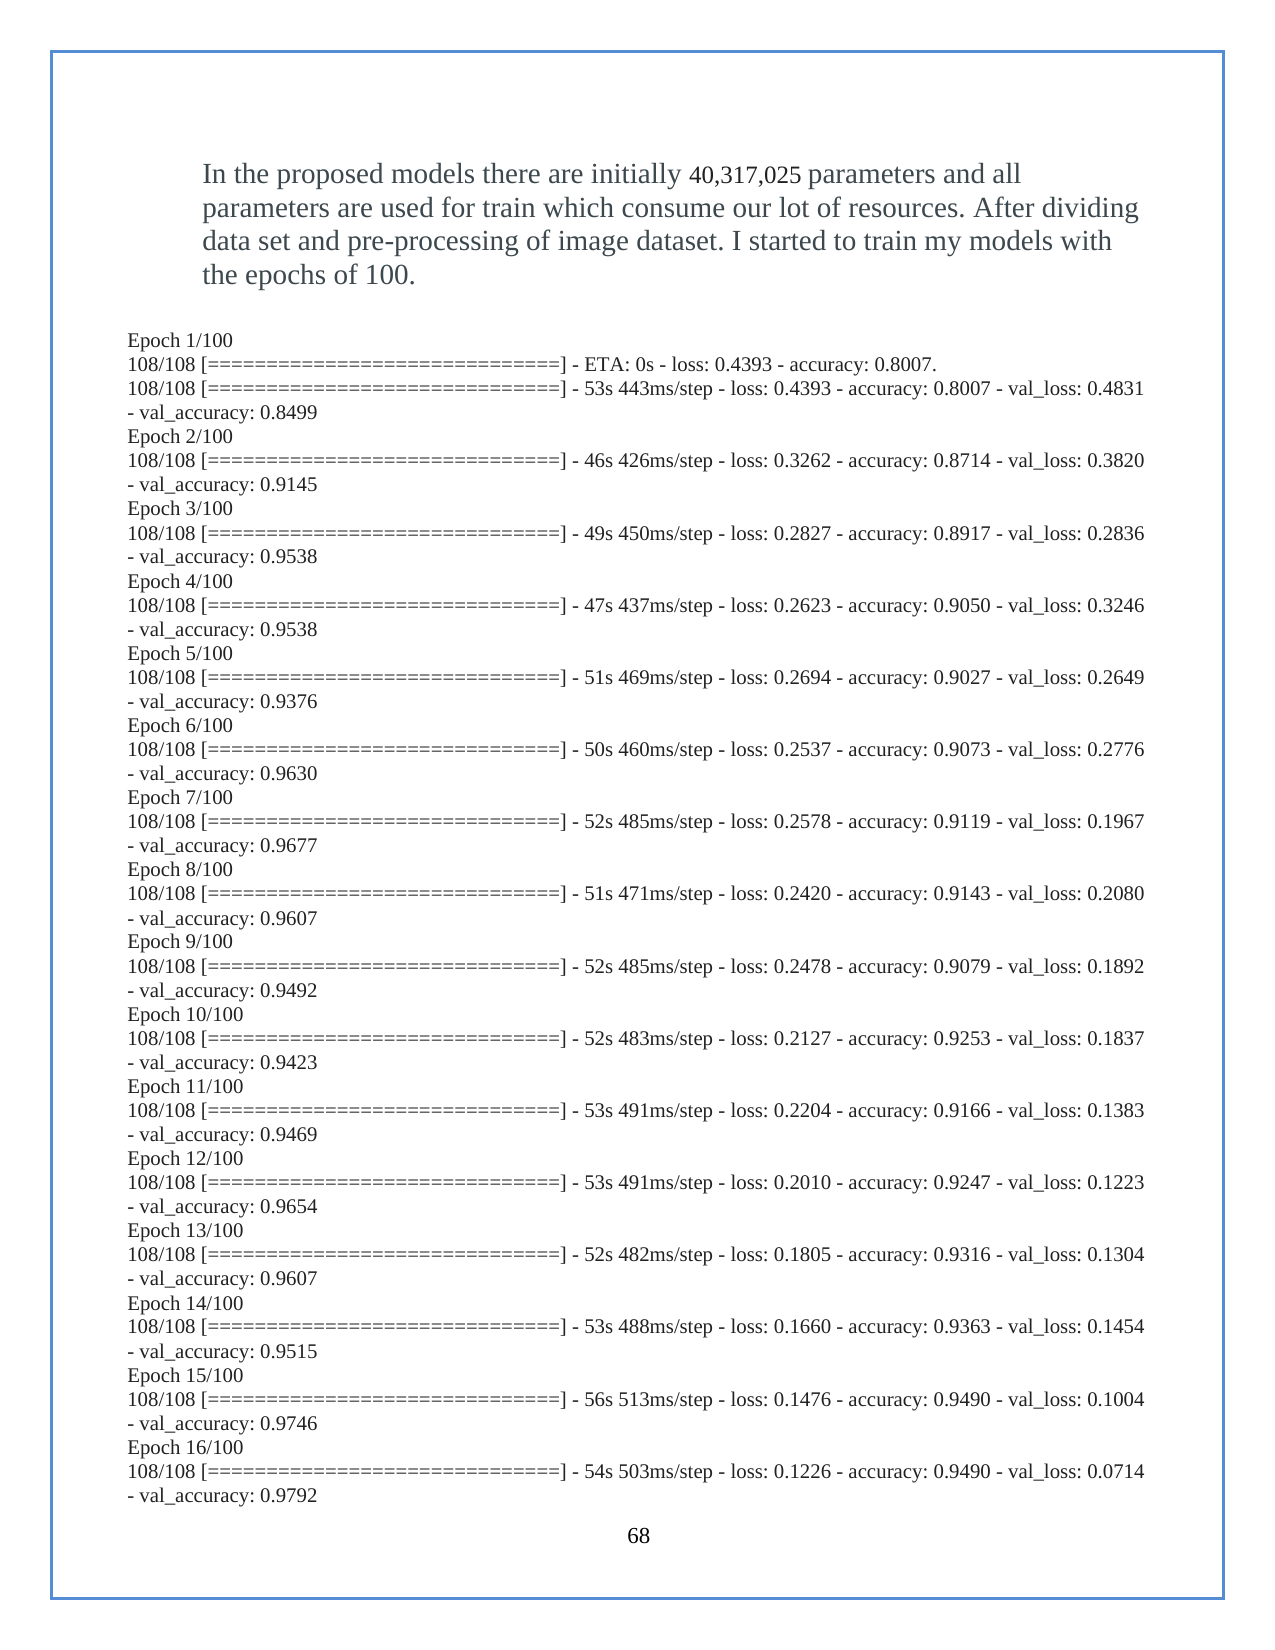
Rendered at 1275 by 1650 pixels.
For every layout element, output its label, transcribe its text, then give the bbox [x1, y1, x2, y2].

text 108/108 [==============================] - 49s 450ms/step - loss: 0.2827 - accuracy: 0.8917 - val_loss: 0.2836 - val_accuracy: 0.9538 [127, 520, 1150, 568]
text Epoch 13/100 [127, 1218, 1150, 1242]
text 108/108 [==============================] - 53s 488ms/step - loss: 0.1660 - accuracy: 0.9363 - val_loss: 0.1454 - val_accuracy: 0.9515 [127, 1314, 1150, 1363]
text 108/108 [==============================] - 53s 491ms/step - loss: 0.2204 - accuracy: 0.9166 - val_loss: 0.1383 - val_accuracy: 0.9469 [127, 1098, 1150, 1146]
text 108/108 [==============================] - 52s 483ms/step - loss: 0.2127 - accuracy: 0.9253 - val_loss: 0.1837 - val_accuracy: 0.9423 [127, 1026, 1150, 1074]
text Epoch 12/100 [127, 1146, 1150, 1170]
text Epoch 6/100 [127, 713, 1150, 737]
text 108/108 [==============================] - 53s 491ms/step - loss: 0.2010 - accuracy: 0.9247 - val_loss: 0.1223 - val_accuracy: 0.9654 [127, 1170, 1150, 1218]
text Epoch 8/100 [127, 857, 1150, 881]
text Epoch 14/100 [127, 1290, 1150, 1314]
text 108/108 [==============================] - 50s 460ms/step - loss: 0.2537 - accuracy: 0.9073 - val_loss: 0.2776 - val_accuracy: 0.9630 [127, 737, 1150, 785]
text 108/108 [==============================] - 52s 485ms/step - loss: 0.2478 - accuracy: 0.9079 - val_loss: 0.1892 - val_accuracy: 0.9492 [127, 953, 1150, 1002]
text Epoch 16/100 [127, 1435, 1150, 1459]
text Epoch 1/100 [127, 328, 1150, 352]
text 108/108 [==============================] - 51s 469ms/step - loss: 0.2694 - accuracy: 0.9027 - val_loss: 0.2649 - val_accuracy: 0.9376 [127, 665, 1150, 713]
text 108/108 [==============================] - 53s 443ms/step - loss: 0.4393 - accuracy: 0.8007 - val_loss: 0.4831 - val_accuracy: 0.8499 [127, 376, 1150, 424]
text Epoch 4/100 [127, 568, 1150, 593]
text 108/108 [==============================] - 46s 426ms/step - loss: 0.3262 - accuracy: 0.8714 - val_loss: 0.3820 - val_accuracy: 0.9145 [127, 448, 1150, 496]
text 108/108 [==============================] - 56s 513ms/step - loss: 0.1476 - accuracy: 0.9490 - val_loss: 0.1004 - val_accuracy: 0.9746 [127, 1387, 1150, 1435]
text 108/108 [==============================] - 47s 437ms/step - loss: 0.2623 - accuracy: 0.9050 - val_loss: 0.3246 - val_accuracy: 0.9538 [127, 593, 1150, 641]
text Epoch 10/100 [127, 1002, 1150, 1026]
text Epoch 11/100 [127, 1074, 1150, 1098]
text Epoch 3/100 [127, 496, 1150, 520]
text 108/108 [==============================] - 54s 503ms/step - loss: 0.1226 - accuracy: 0.9490 - val_loss: 0.0714 - val_accuracy: 0.9792 [127, 1459, 1150, 1507]
text Epoch 9/100 [127, 929, 1150, 953]
text 108/108 [==============================] - ETA: 0s - loss: 0.4393 - accuracy: 0.8007. [127, 352, 1150, 376]
text Epoch 2/100 [127, 424, 1150, 448]
text 108/108 [==============================] - 51s 471ms/step - loss: 0.2420 - accuracy: 0.9143 - val_loss: 0.2080 - val_accuracy: 0.9607 [127, 881, 1150, 929]
text Epoch 15/100 [127, 1363, 1150, 1387]
text Epoch 5/100 [127, 641, 1150, 665]
text 108/108 [==============================] - 52s 482ms/step - loss: 0.1805 - accuracy: 0.9316 - val_loss: 0.1304 - val_accuracy: 0.9607 [127, 1242, 1150, 1290]
text 108/108 [==============================] - 52s 485ms/step - loss: 0.2578 - accuracy: 0.9119 - val_loss: 0.1967 - val_accuracy: 0.9677 [127, 809, 1150, 857]
text Epoch 7/100 [127, 785, 1150, 809]
text In the proposed models there are initially 40,317,025 parameters and all parameters are used for train which consume our lot of resources. After dividing data set and pre-processing of image dataset. I started to train my models with the epochs of 100. [202, 156, 1150, 290]
